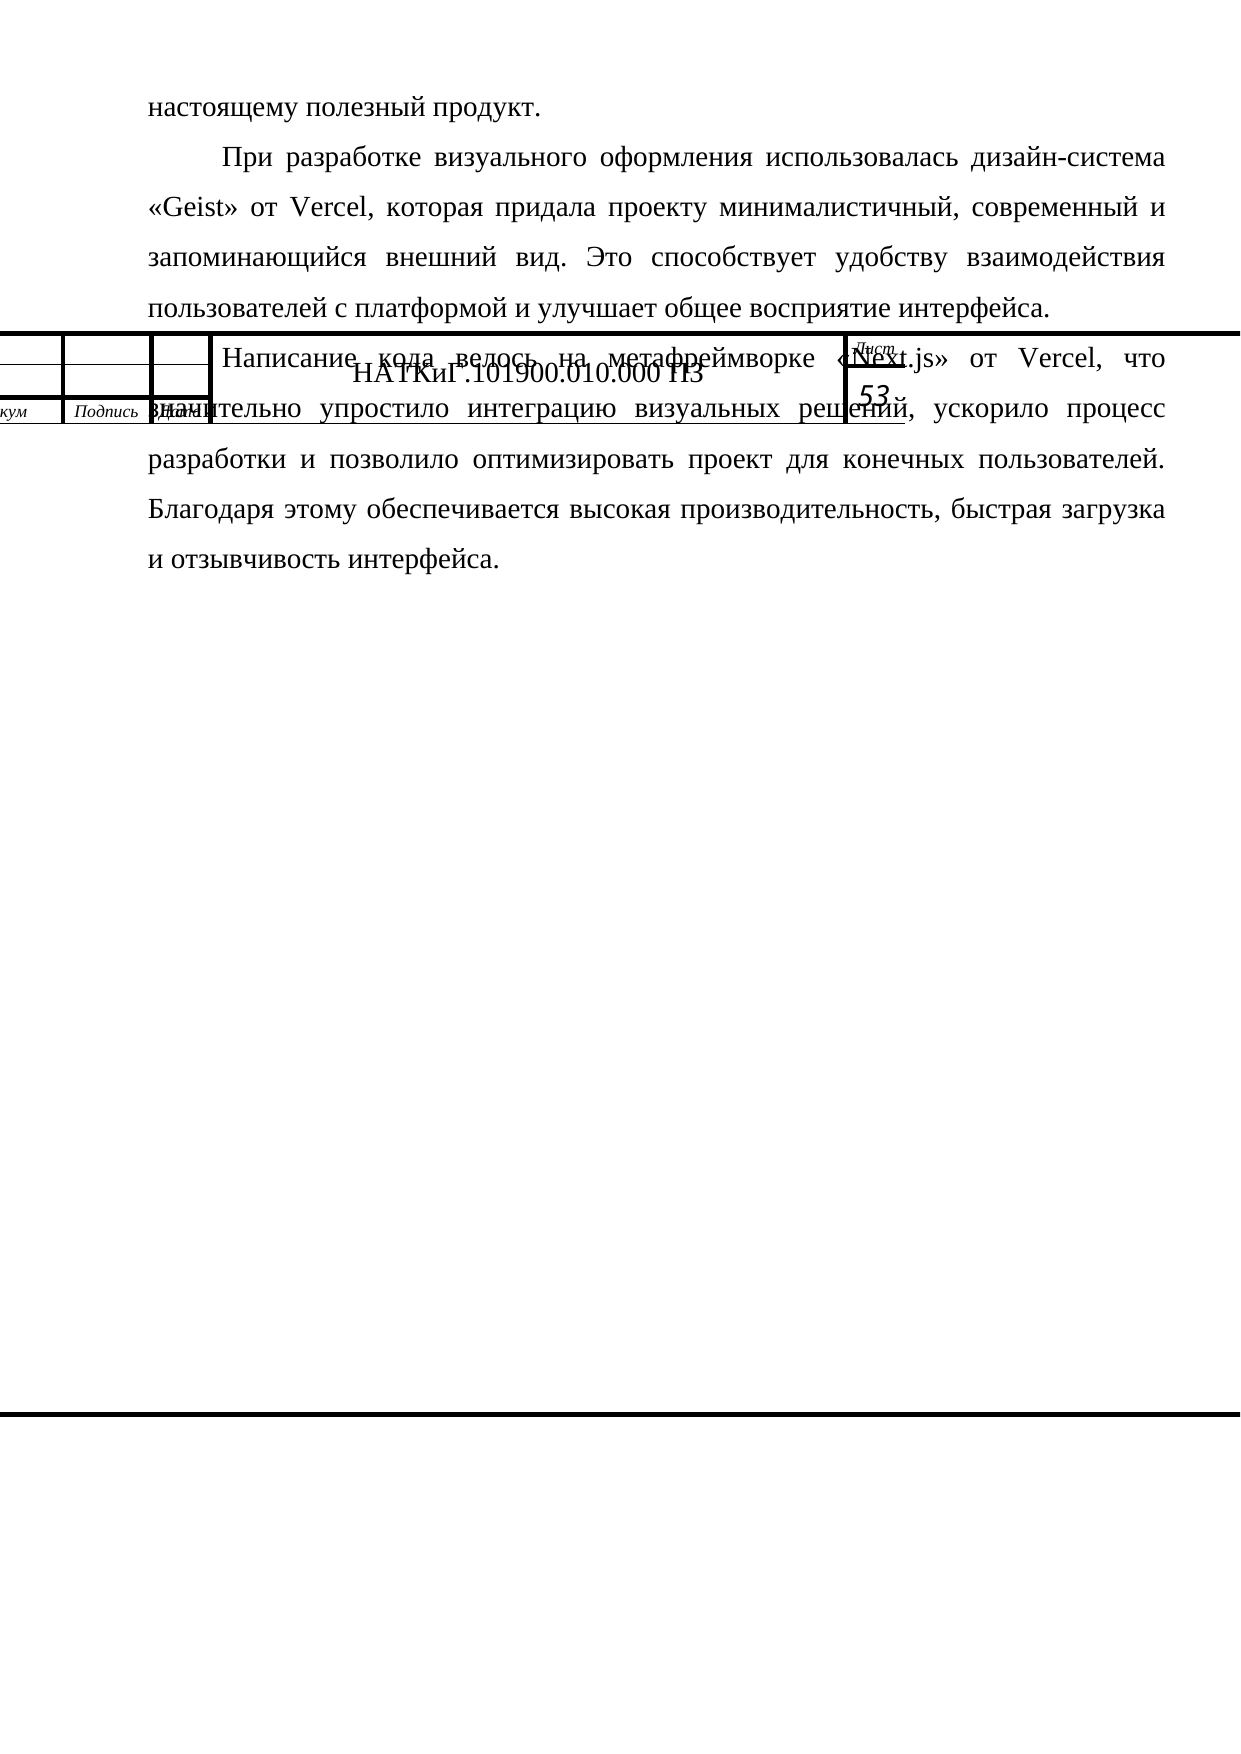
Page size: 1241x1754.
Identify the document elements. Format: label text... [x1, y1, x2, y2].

text Написание кода велось на метафреймворке «Next.js» от Vercel, что значительно упростило интеграцию визуальных решений, ускорило процесс разработки и позволило оптимизировать проект для конечных пользователей. Благодаря этому обеспечивается высокая производительность, быстрая загрузка и отзывчивость интерфейса. [148, 340, 1166, 575]
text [148, 89, 1166, 122]
text При разработке визуального оформления использовалась дизайн-система «Geist» от Vercel, которая придала проекту минималистичный, современный и запоминающийся внешний вид. Это способствует удобству взаимодействия пользователей с платформой и улучшает общее восприятие интерфейса. [148, 139, 1166, 323]
